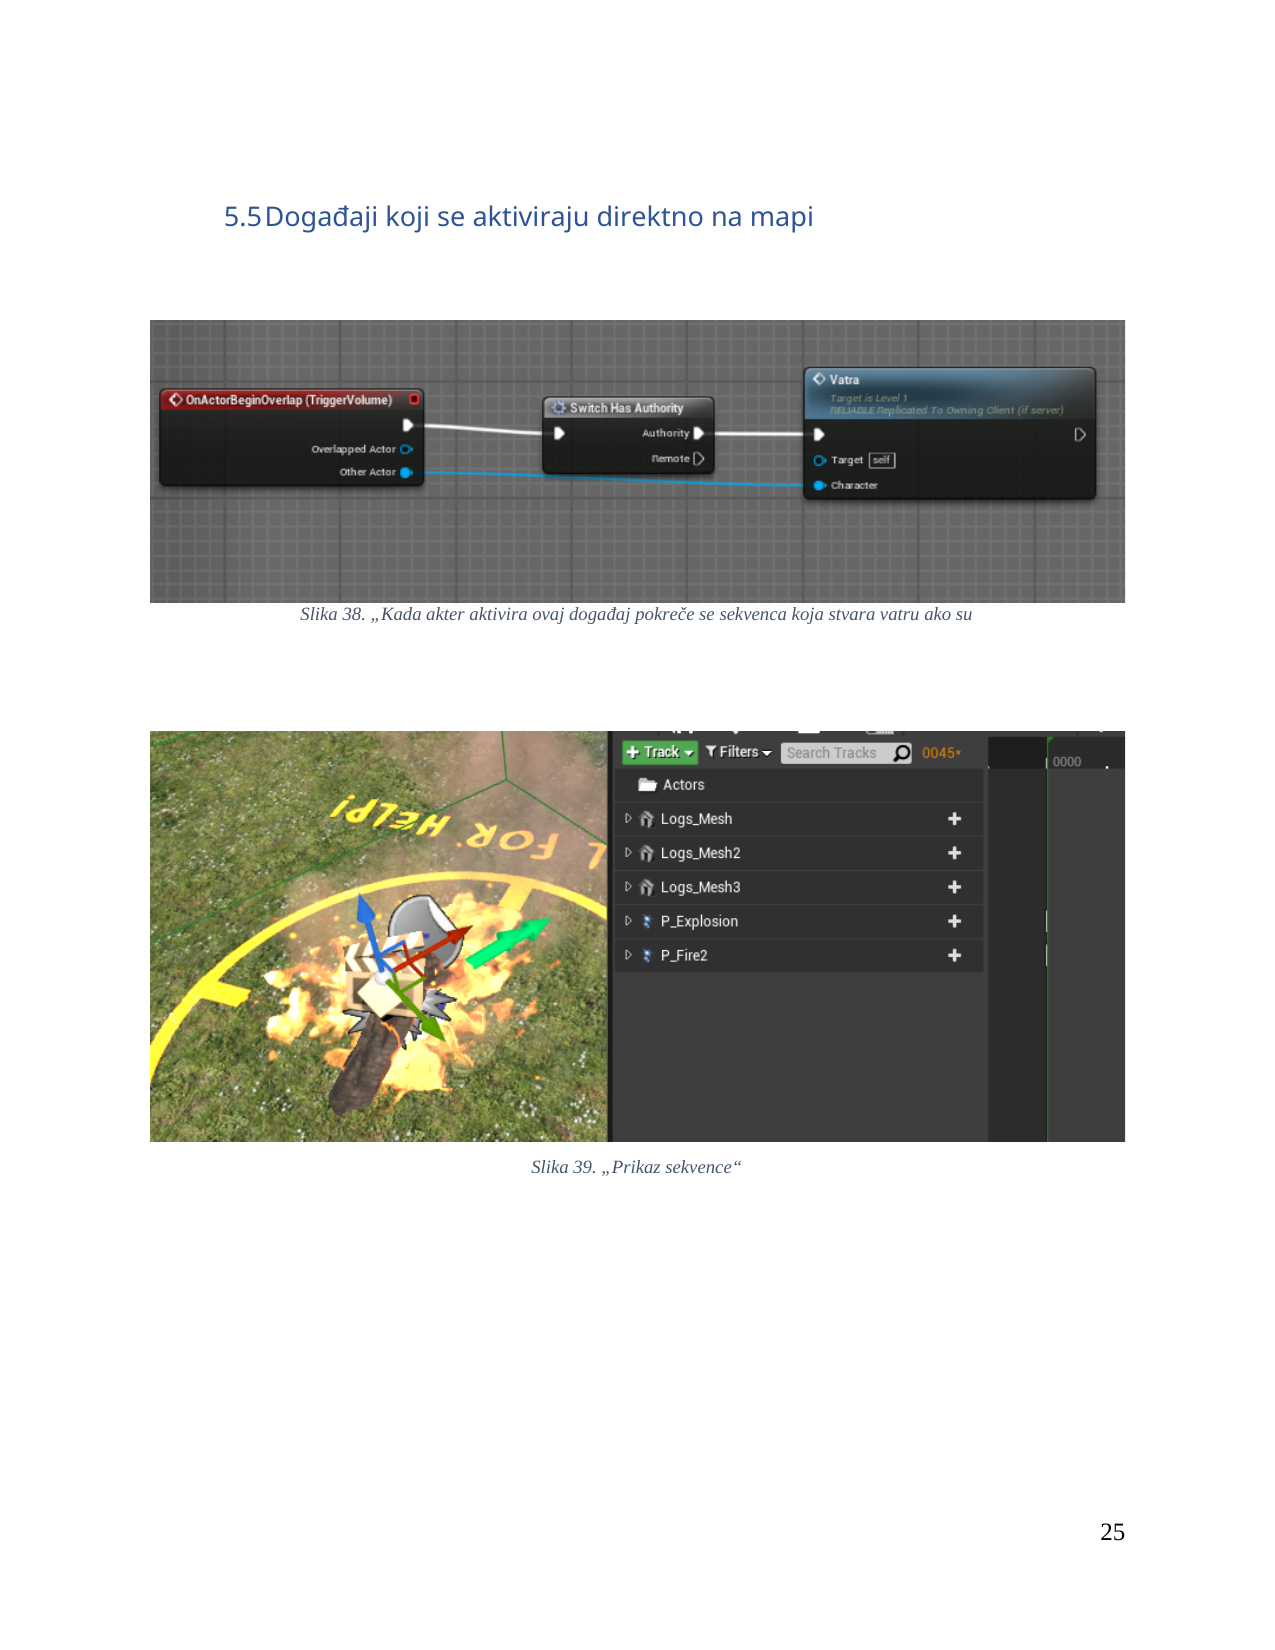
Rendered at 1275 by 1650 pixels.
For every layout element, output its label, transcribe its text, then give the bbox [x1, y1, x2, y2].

picture [150, 320, 1125, 603]
picture [150, 731, 1125, 1142]
subtitle Događaji koji se aktiviraju direktno na mapi [224, 197, 1125, 234]
text Slika 38. „Kada akter aktivira ovaj događaj pokreče se sekvenca koja stvara vatru ako su [150, 603, 1125, 624]
text Slika 39. „Prikaz sekvence“ [150, 1156, 1125, 1178]
